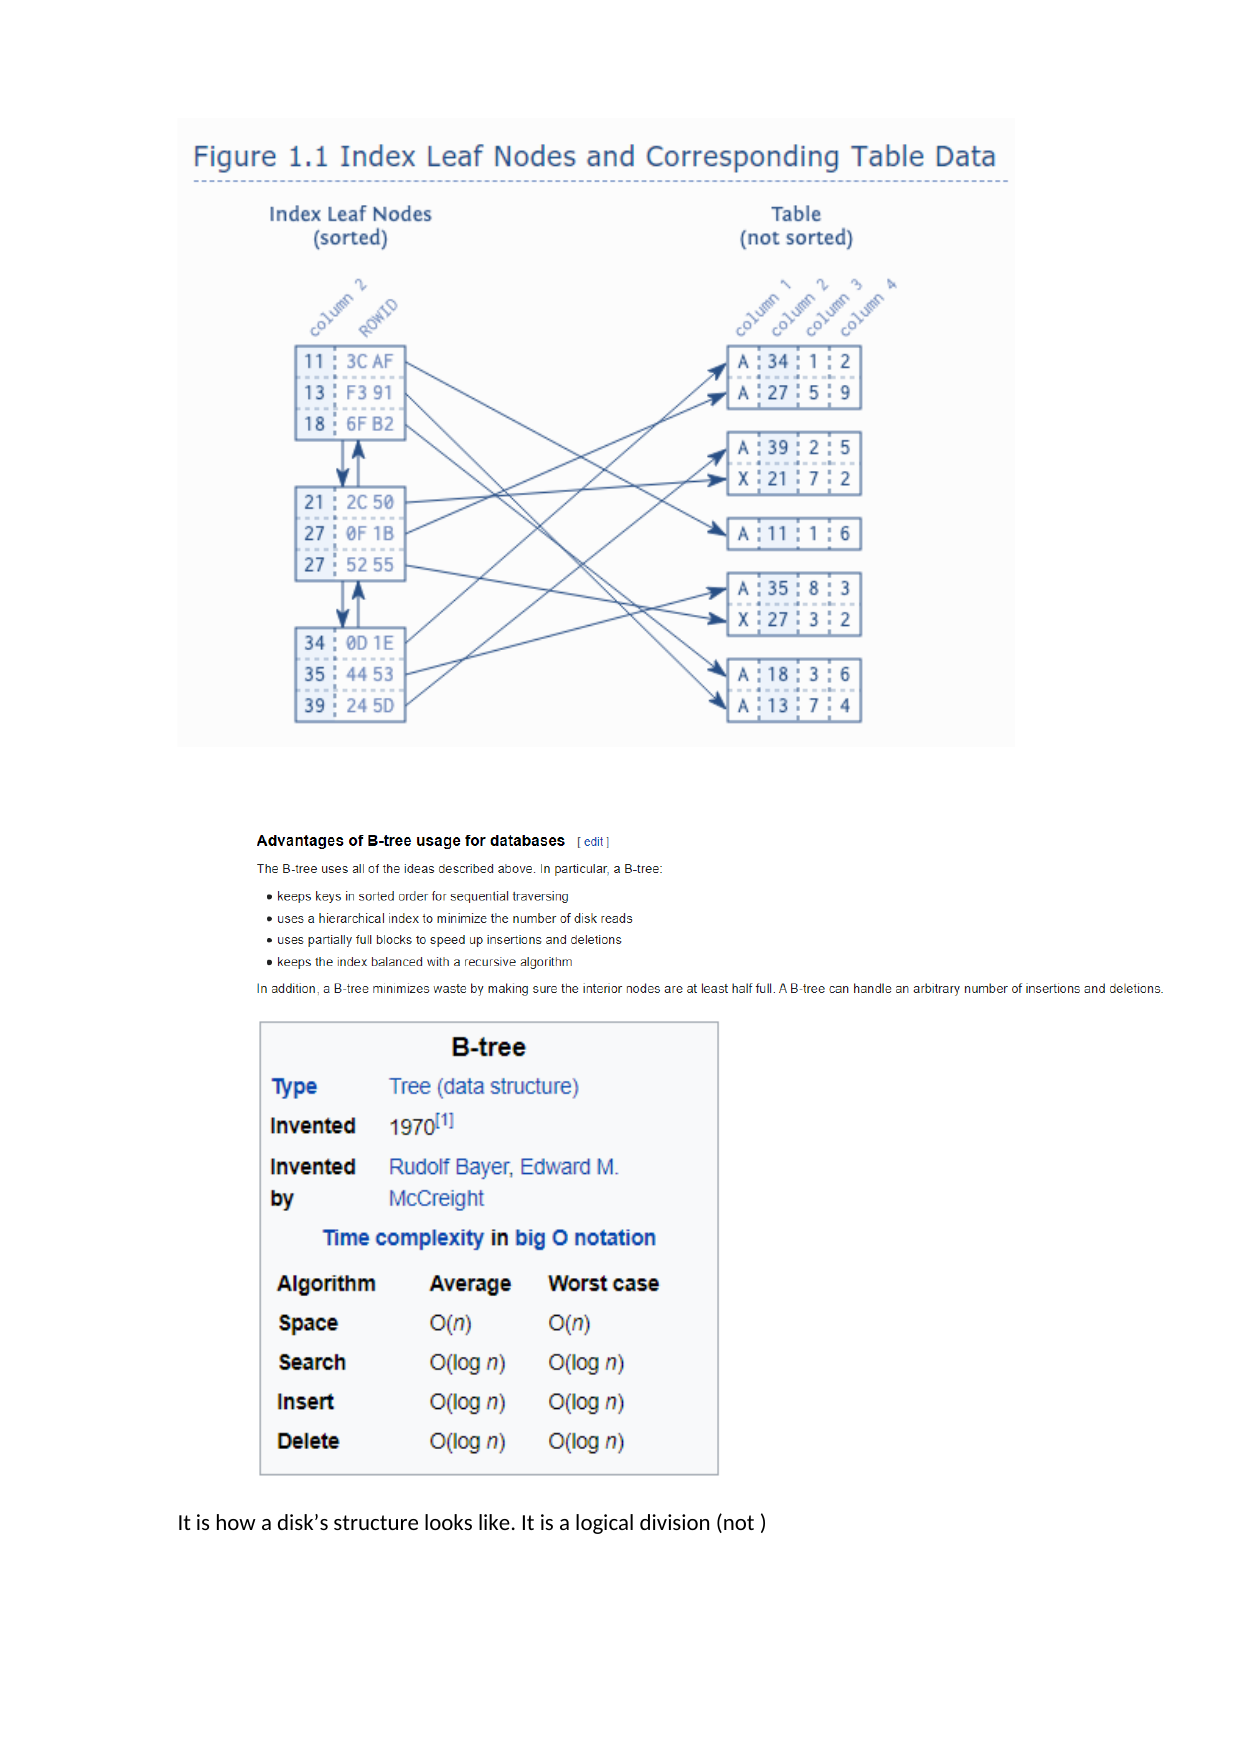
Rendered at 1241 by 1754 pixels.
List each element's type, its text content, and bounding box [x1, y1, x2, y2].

picture [177, 118, 1016, 747]
text It is how a disk’s structure looks like. It is a logical division (not ) [177, 1508, 1152, 1536]
picture [252, 1009, 733, 1490]
picture [252, 812, 1227, 1007]
